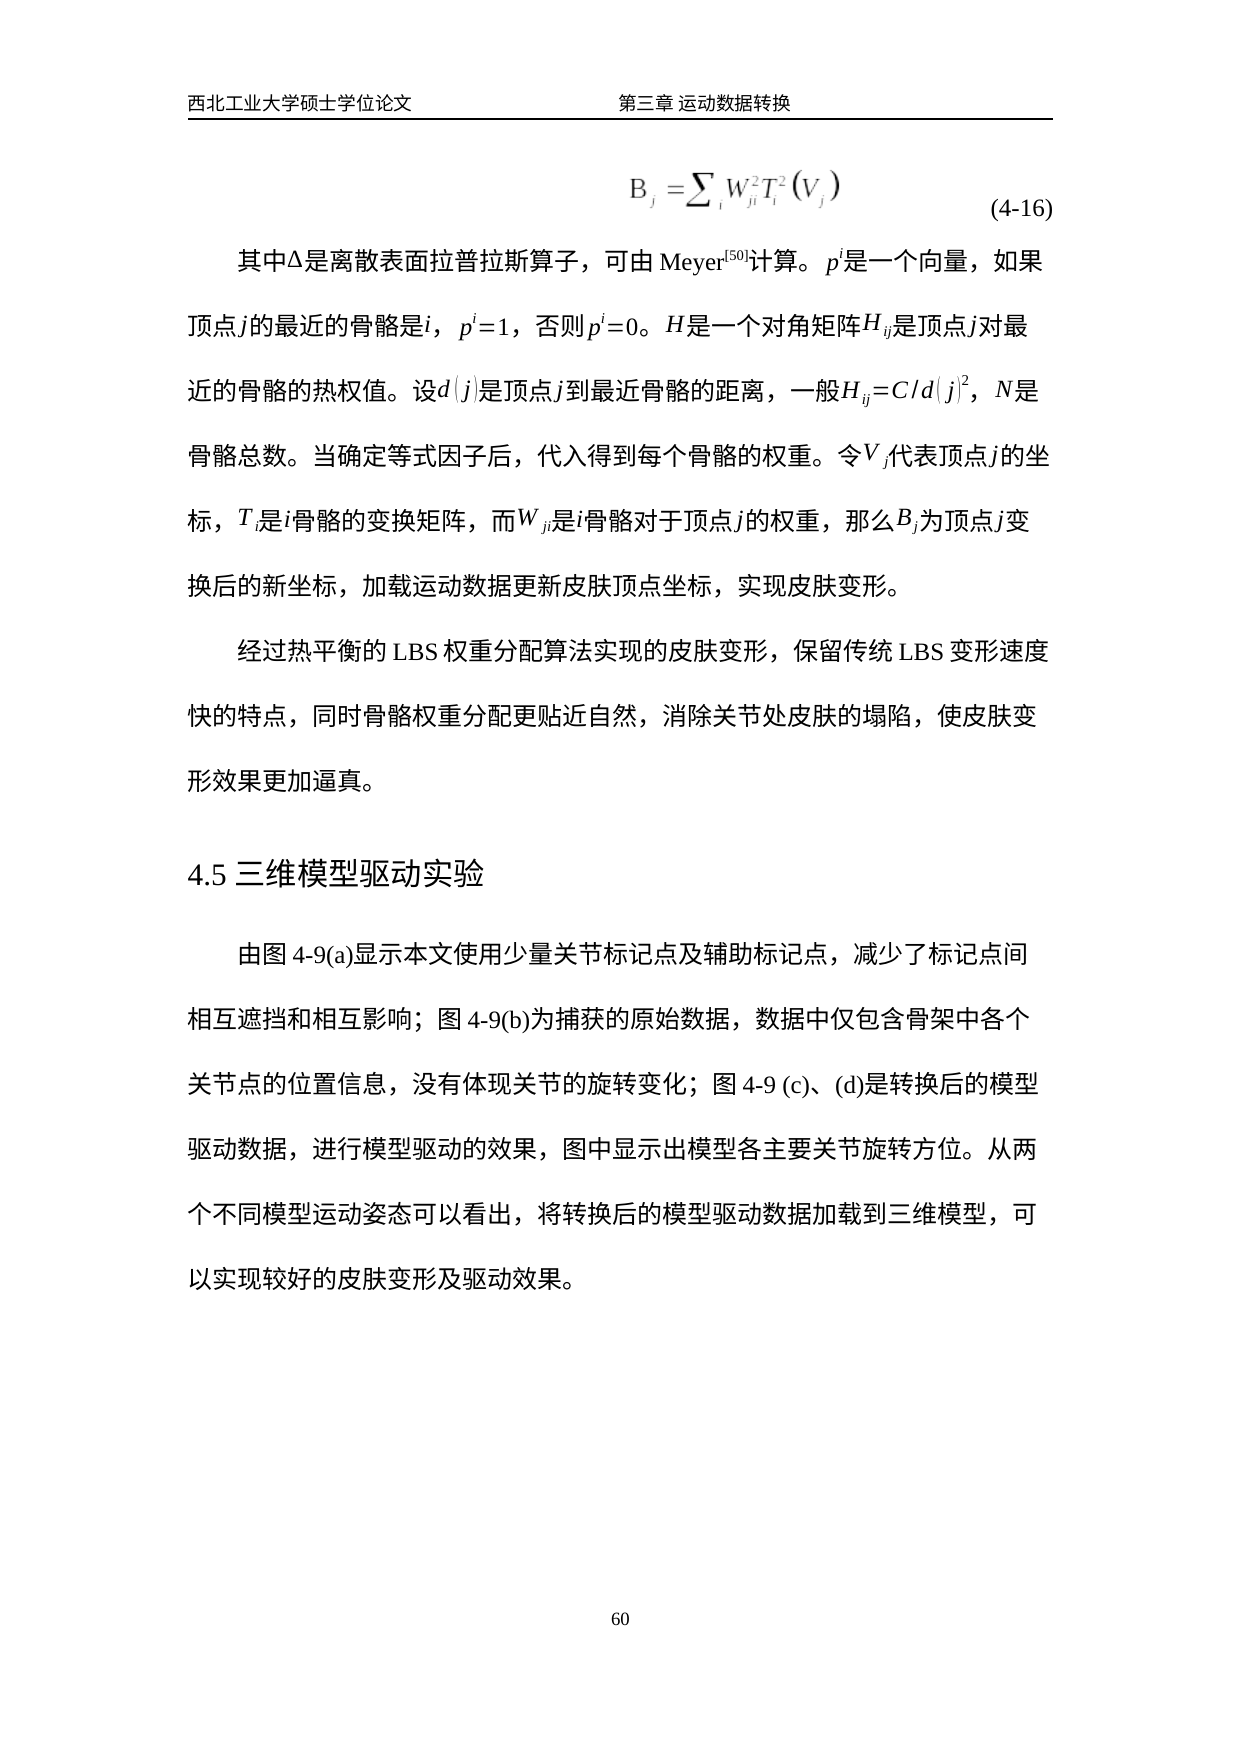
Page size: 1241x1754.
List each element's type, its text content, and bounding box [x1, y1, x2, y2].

text 其中是离散表面拉普拉斯算子，可由Meyer[50]计算。是一个向量，如果顶点的最近的骨骼是，，否则。是一个对角矩阵是顶点对最近的骨骼的热权值。设是顶点到最近骨骼的距离，一般，是骨骼总数。当确定等式因子后，代入得到每个骨骼的权重。令代表顶点的坐标，是骨骼的变换矩阵，而是骨骼对于顶点的权重，那么为顶点变换后的新坐标，加载运动数据更新皮肤顶点坐标，实现皮肤变形。 [187, 227, 1053, 617]
text 由图4-9(a)显示本文使用少量关节标记点及辅助标记点，减少了标记点间相互遮挡和相互影响；图4-9(b)为捕获的原始数据，数据中仅包含骨架中各个关节点的位置信息，没有体现关节的旋转变化；图4-9 (c)、(d)是转换后的模型驱动数据，进行模型驱动的效果，图中显示出模型各主要关节旋转方位。从两个不同模型运动姿态可以看出，将转换后的模型驱动数据加载到三维模型，可以实现较好的皮肤变形及驱动效果。 [187, 920, 1053, 1310]
subtitle 4.5 三维模型驱动实验 [187, 839, 1053, 904]
text (4-16) [187, 162, 1053, 227]
text 经过热平衡的LBS权重分配算法实现的皮肤变形，保留传统LBS变形速度快的特点，同时骨骼权重分配更贴近自然，消除关节处皮肤的塌陷，使皮肤变形效果更加逼真。 [187, 617, 1053, 812]
